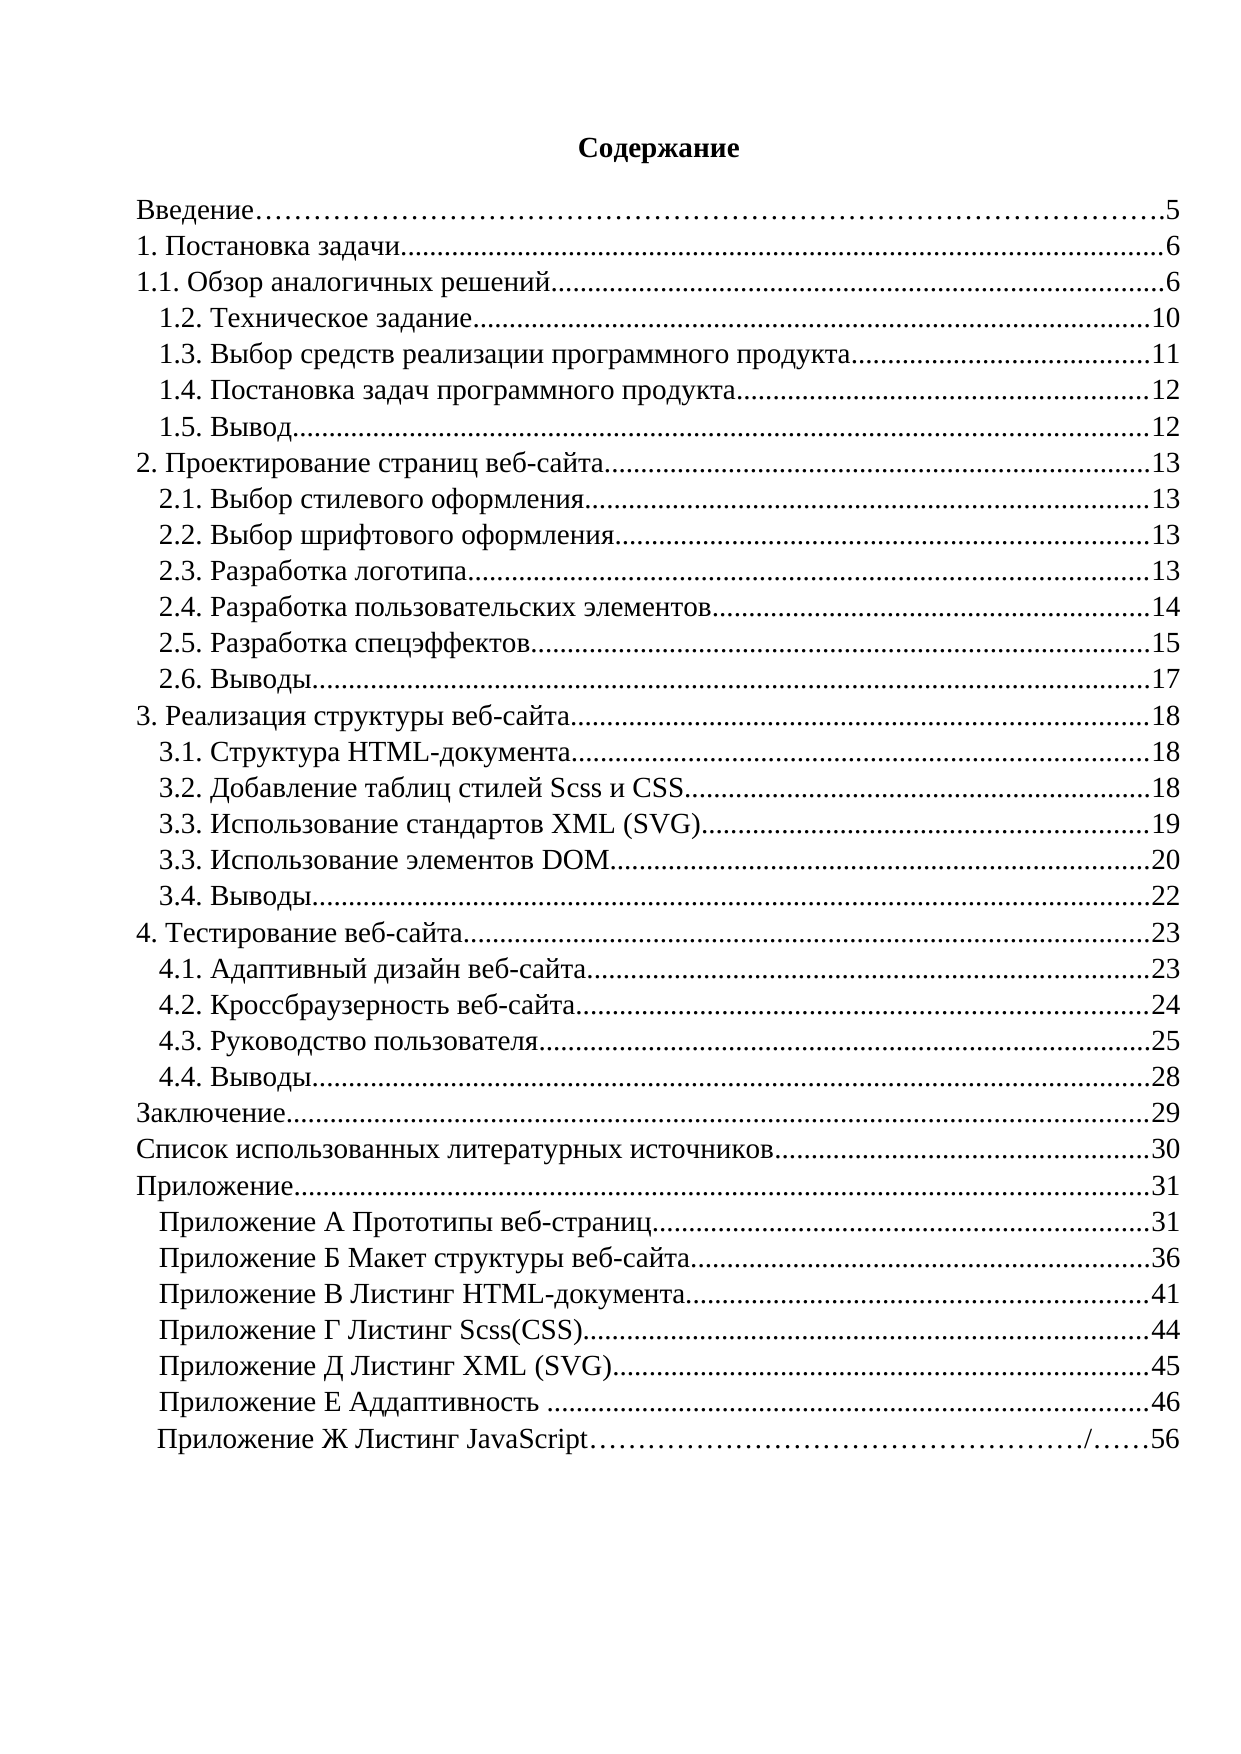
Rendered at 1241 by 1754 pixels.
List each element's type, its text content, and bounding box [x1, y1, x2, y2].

text Содержание [136, 131, 1181, 164]
